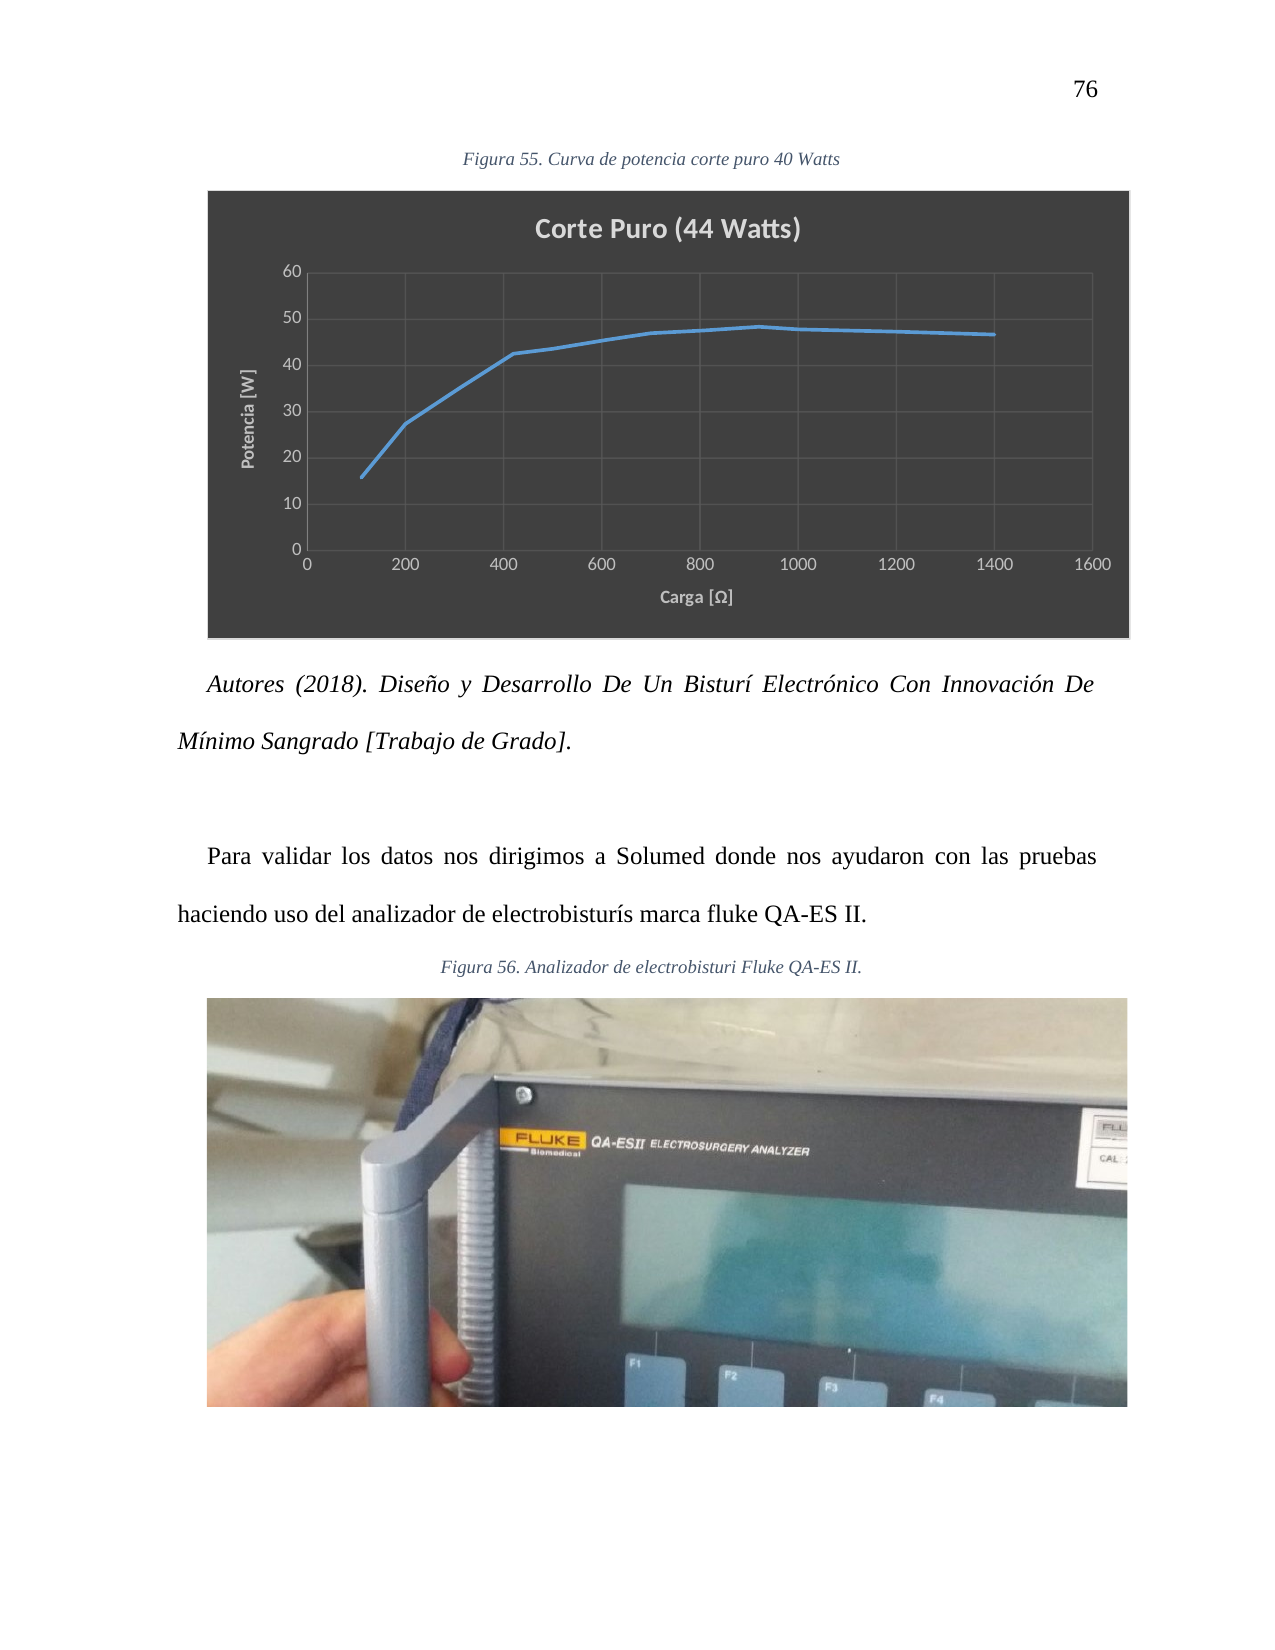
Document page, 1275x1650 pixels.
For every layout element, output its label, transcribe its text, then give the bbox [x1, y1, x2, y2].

picture [206, 998, 1128, 1407]
text Figura 56. Analizador de electrobisturi Fluke QA-ES II. [177, 956, 1098, 978]
text Para validar los datos nos dirigimos a Solumed donde nos ayudaron con las pruebas haciendo uso del analizador de electrobisturís marca fluke QA-ES II. [177, 841, 1098, 927]
text Autores (2018). Diseño y Desarrollo De Un Bisturí Electrónico Con Innovación De Mínimo Sangrado [Trabajo de Grado]. [177, 669, 1098, 755]
text Figura 55. Curva de potencia corte puro 40 Watts [177, 148, 1098, 169]
